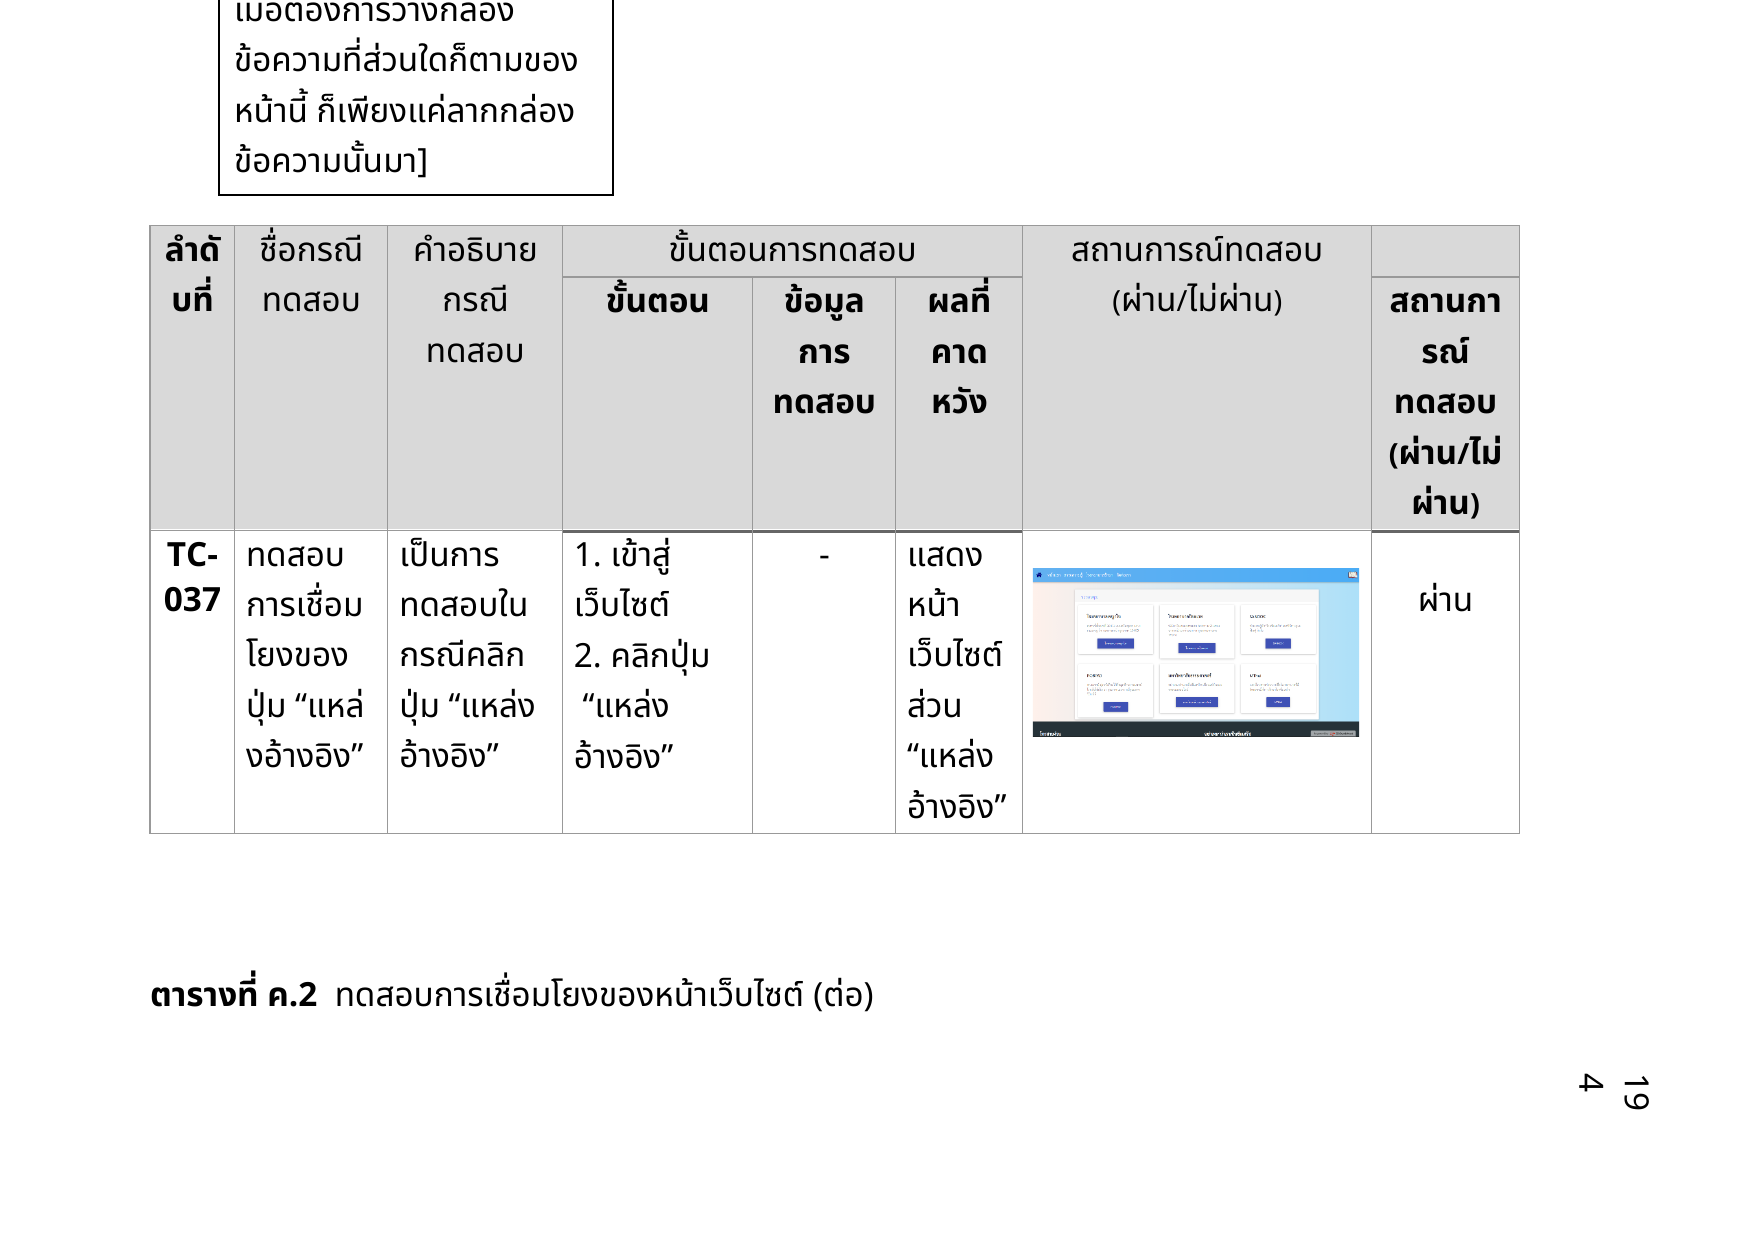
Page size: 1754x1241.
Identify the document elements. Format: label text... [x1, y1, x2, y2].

table_cell แสดงหน้าเว็บไซต์ส่วน “แหล่งอ้างอิง” [896, 533, 1022, 833]
table_cell TC-037 [151, 531, 234, 833]
table_cell - [753, 533, 895, 833]
table_cell สถานการณ์ทดสอบ (ผ่าน/ไม่ผ่าน) [1372, 278, 1519, 529]
table_header คำอธิบายกรณีทดสอบ [388, 226, 562, 529]
table_cell ผลที่คาดหวัง [896, 278, 1022, 529]
table_cell เป็นการทดสอบในกรณีคลิกปุ่ม “แหล่งอ้างอิง” [388, 531, 562, 833]
table_header ลำดับที่ [151, 226, 234, 529]
picture [1032, 568, 1360, 737]
table_header [1372, 226, 1519, 276]
table_cell ขั้นตอน [563, 278, 752, 529]
table_header ชื่อกรณีทดสอบ [235, 226, 387, 529]
table_cell 1. เข้าสู่เว็บไซต์ 2. คลิกปุ่ม “แหล่งอ้างอิง” [563, 533, 752, 833]
table_header สถานการณ์ทดสอบ (ผ่าน/ไม่ผ่าน) [1023, 226, 1371, 529]
table_cell ทดสอบการเชื่อมโยงของปุ่ม “แหล่งอ้างอิง” [235, 531, 387, 833]
text ตารางที่ ค.2 ทดสอบการเชื่อมโยงของหน้าเว็บไซต์ (ต่อ) [150, 970, 1529, 1021]
table_cell ข้อมูลการทดสอบ [753, 278, 895, 529]
table_cell ผ่าน [1372, 533, 1519, 833]
table_cell [1023, 531, 1371, 833]
table_header ขั้นตอนการทดสอบ [563, 226, 1022, 276]
